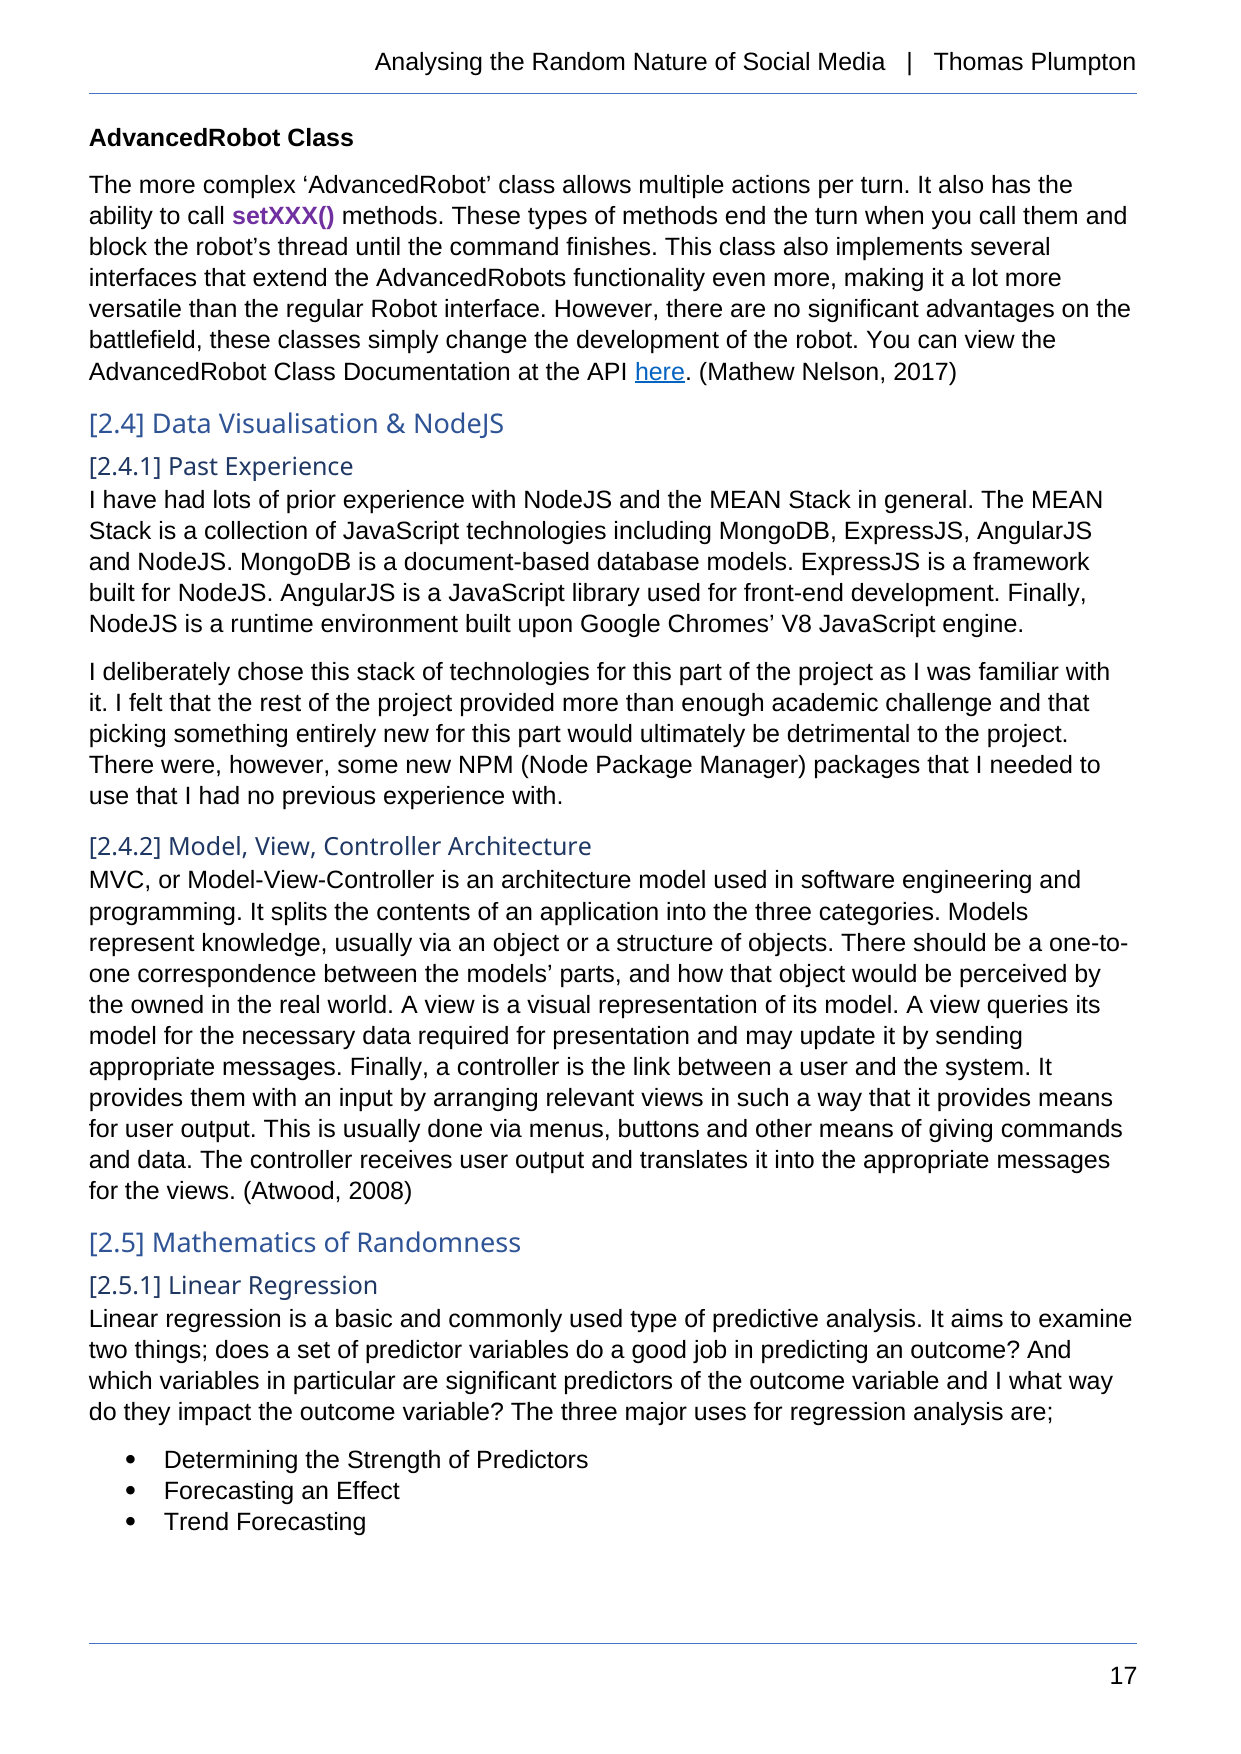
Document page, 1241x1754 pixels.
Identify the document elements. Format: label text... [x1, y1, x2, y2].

subtitle [2.5.1] Linear Regression [89, 1267, 1137, 1302]
subtitle [2.4] Data Visualisation & NodeJS [89, 404, 1137, 441]
text I deliberately chose this stack of technologies for this part of the project as I was familiar with it. I felt that the rest of the project provided more than enough academic challenge and that picking something entirely new for this part would ultimately be detrimental to the project. There were, however, some new NPM (Node Package Manager) packages that I needed to use that I had no previous experience with. [89, 657, 1137, 810]
subtitle [2.5] Mathematics of Randomness [89, 1223, 1137, 1260]
subtitle [2.4.2] Model, View, Controller Architecture [89, 829, 1137, 863]
text I have had lots of prior experience with NodeJS and the MEAN Stack in general. The MEAN Stack is a collection of JavaScript technologies including MongoDB, ExpressJS, AngularJS and NodeJS. MongoDB is a document-based database models. ExpressJS is a framework built for NodeJS. AngularJS is a JavaScript library used for front-end development. Finally, NodeJS is a runtime environment built upon Google Chromes’ V8 JavaScript engine. [89, 485, 1137, 638]
text MVC, or Model-View-Controller is an architecture model used in software engineering and programming. It splits the contents of an application into the three categories. Models represent knowledge, usually via an object or a structure of objects. There should be a one-to-one correspondence between the models’ parts, and how that object would be perceived by the owned in the real world. A view is a visual representation of its model. A view queries its model for the necessary data required for presentation and may update it by sending appropriate messages. Finally, a controller is the link between a user and the system. It provides them with an input by arranging relevant views in such a way that it provides means for user output. This is usually done via menus, buttons and other means of giving commands and data. The controller receives user output and translates it into the appropriate messages for the views. [89, 865, 1137, 1204]
list Determining the Strength of Predictors [126, 1445, 1137, 1474]
text Linear regression is a basic and commonly used type of predictive analysis. It aims to examine two things; does a set of predictor variables do a good job in predicting an outcome? And which variables in particular are significant predictors of the outcome variable and I what way do they impact the outcome variable? The three major uses for regression analysis are; [89, 1304, 1137, 1426]
subtitle [2.4.1] Past Experience [89, 448, 1137, 482]
text AdvancedRobot Class [89, 122, 1137, 151]
list Trend Forecasting [126, 1507, 1137, 1536]
text The more complex ‘AdvancedRobot’ class allows multiple actions per turn. It also has the ability to call setXXX() methods. These types of methods end the turn when you call them and block the robot’s thread until the command finishes. This class also implements several interfaces that extend the AdvancedRobots functionality even more, making it a lot more versatile than the regular Robot interface. However, there are no significant advantages on the battlefield, these classes simply change the development of the robot. You can view the AdvancedRobot Class Documentation at the API here. [89, 170, 1137, 385]
list Forecasting an Effect [126, 1476, 1137, 1505]
